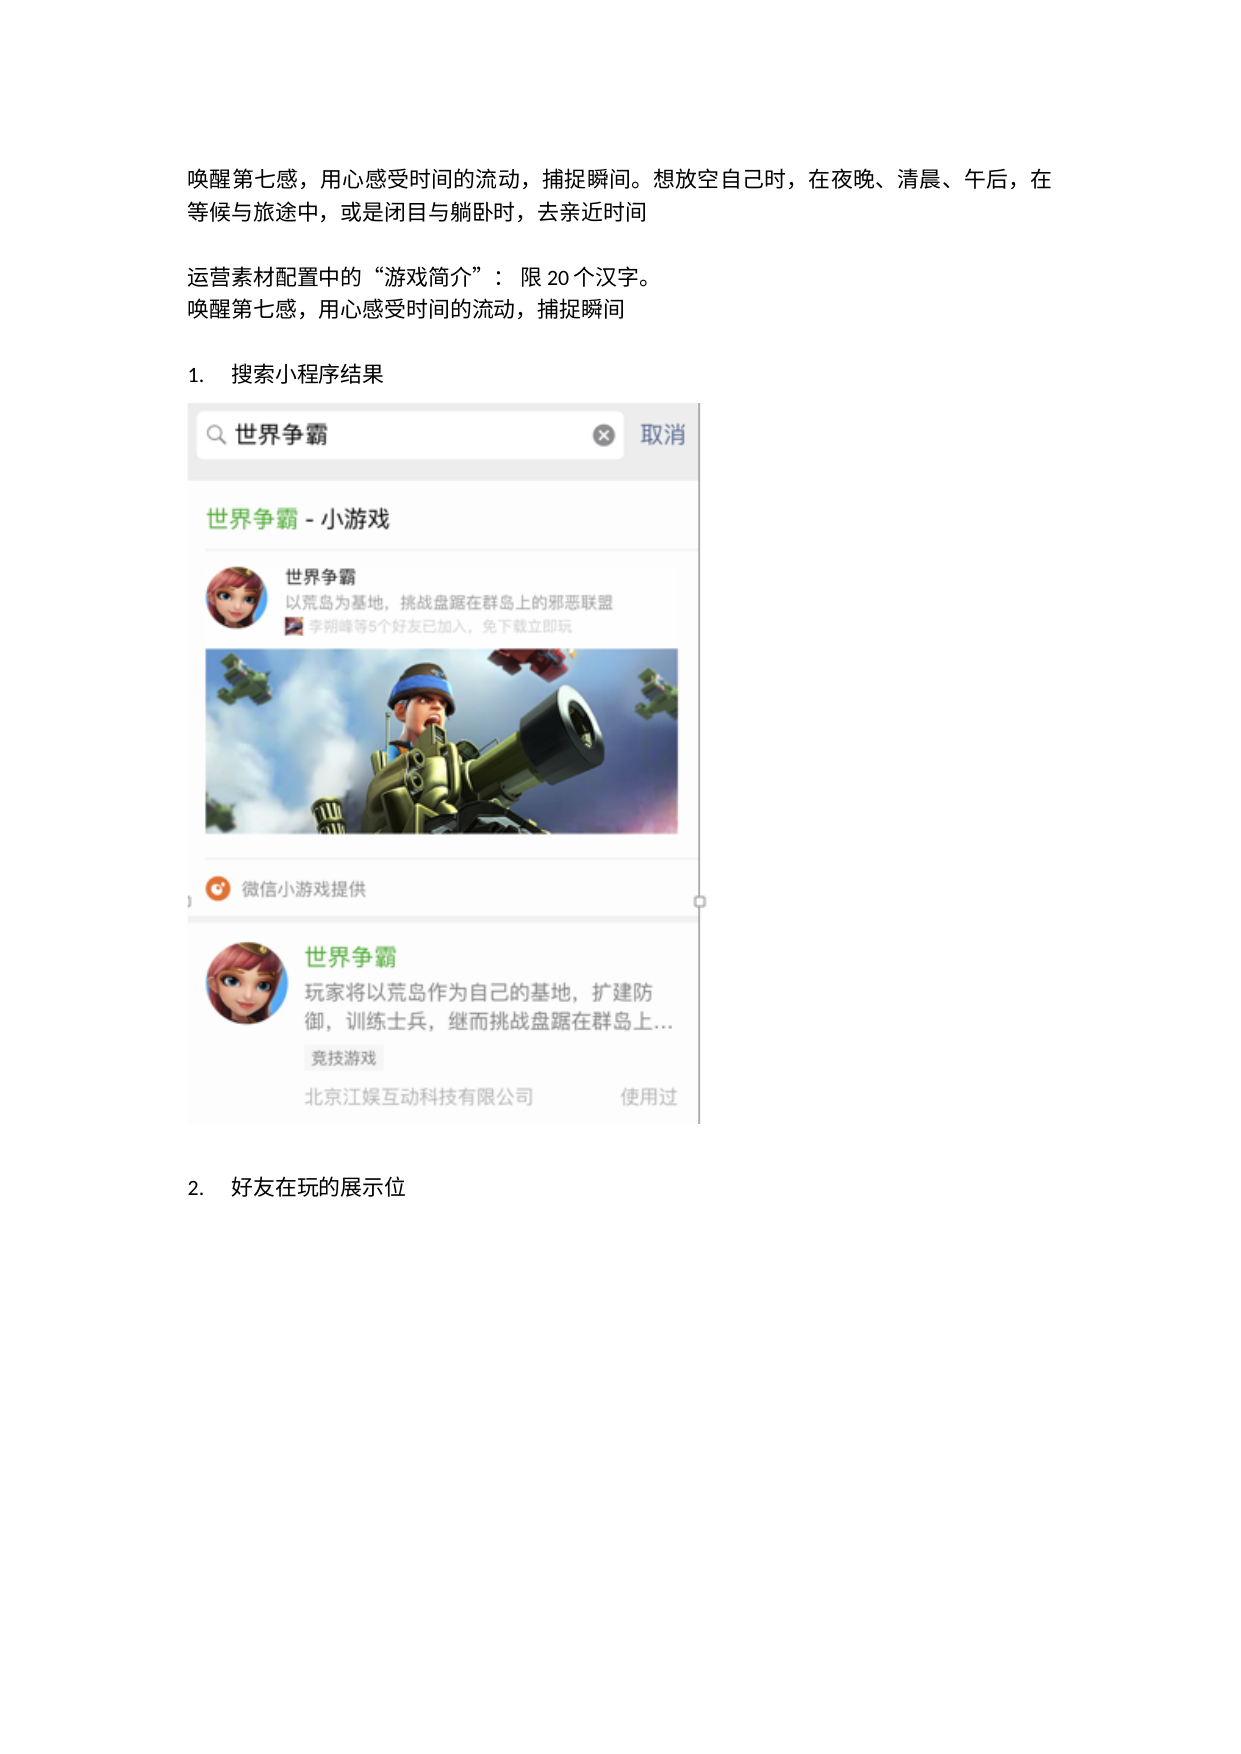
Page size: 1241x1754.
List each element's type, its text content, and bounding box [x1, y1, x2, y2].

list 好友在玩的展示位 [187, 1169, 1053, 1202]
text 运营素材配置中的“游戏简介”： 限20个汉字。 [187, 259, 1053, 292]
picture [187, 403, 708, 1124]
list 搜索小程序结果 [187, 357, 1053, 389]
text 唤醒第七感，用心感受时间的流动，捕捉瞬间。想放空自己时，在夜晚、清晨、午后，在等候与旅途中，或是闭目与躺卧时，去亲近时间 [187, 162, 1053, 227]
text 唤醒第七感，用心感受时间的流动，捕捉瞬间 [187, 292, 1053, 324]
